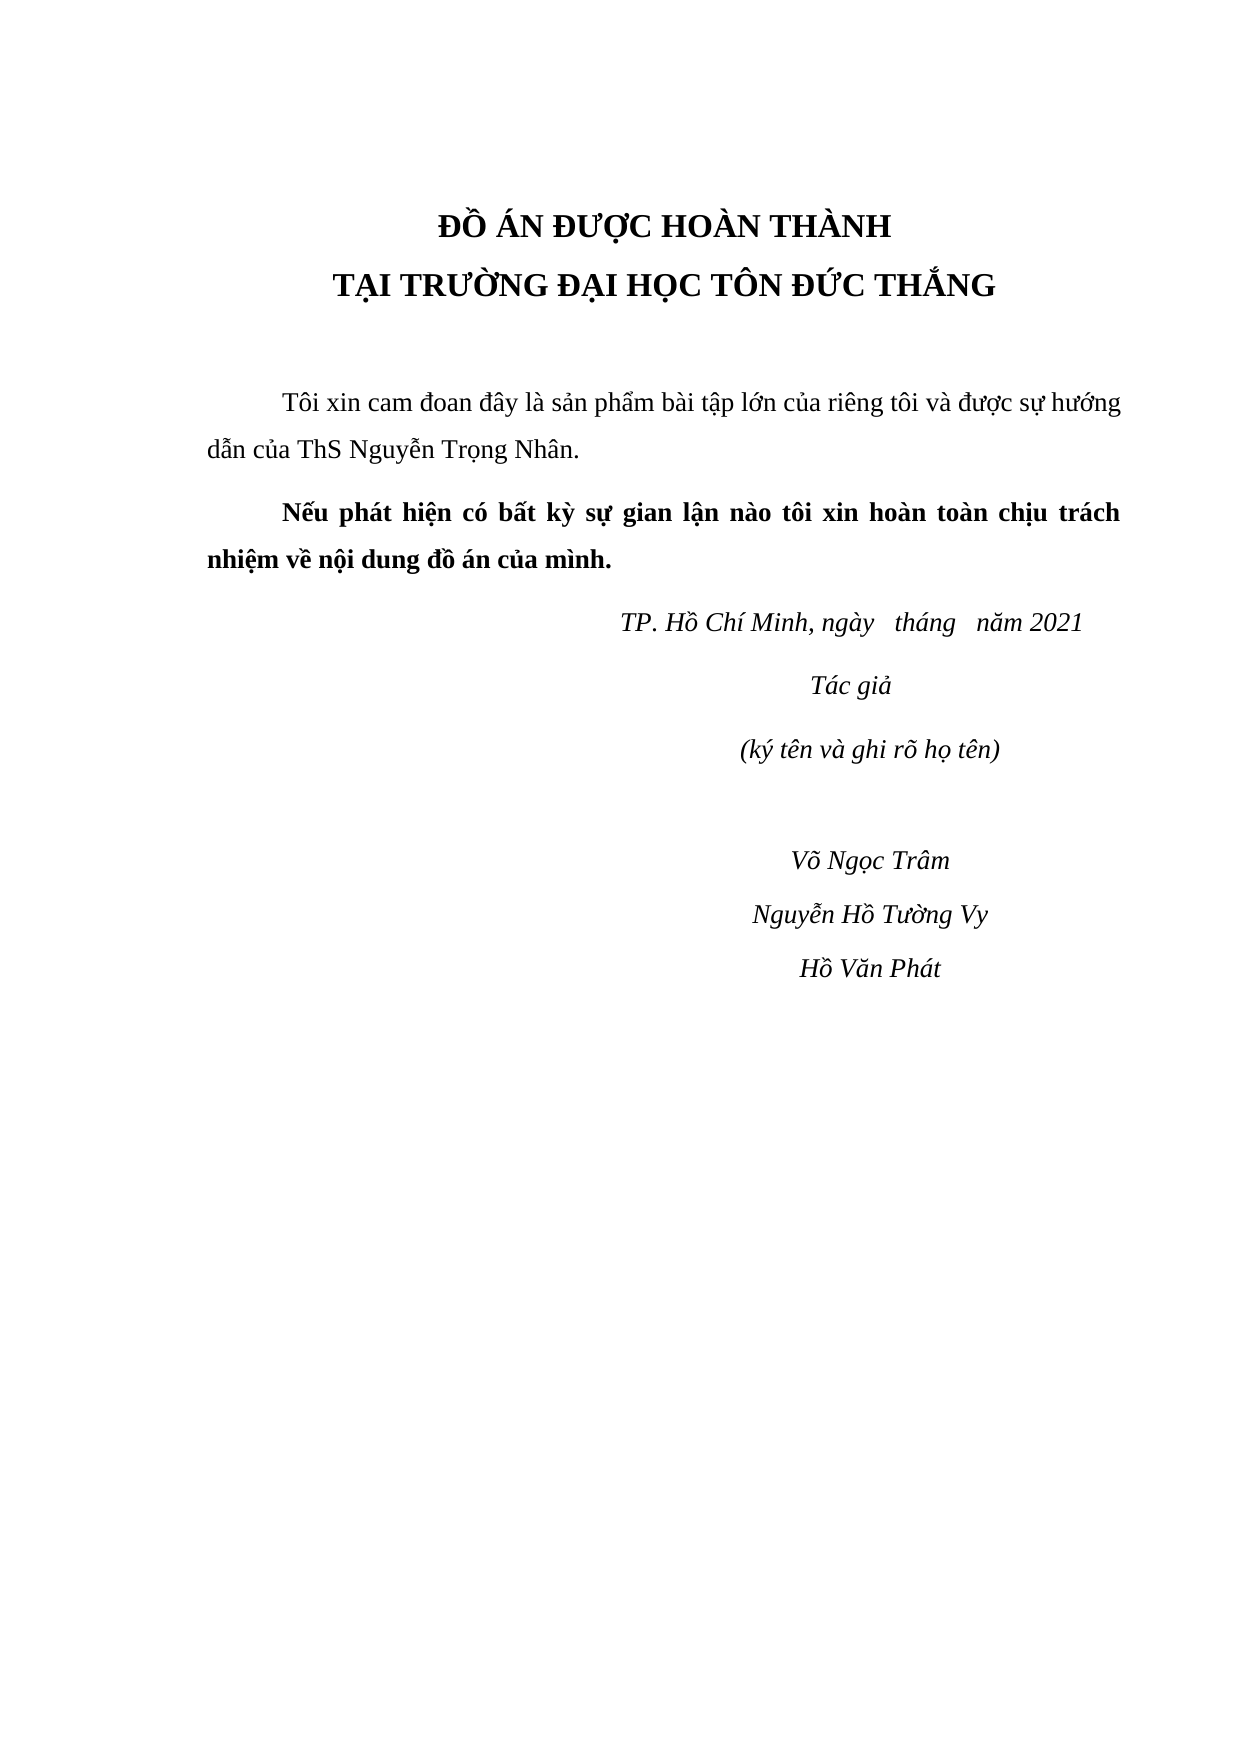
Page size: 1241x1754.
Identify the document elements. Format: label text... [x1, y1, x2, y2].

text TẠI TRƯỜNG ĐẠI HỌC TÔN ĐỨC THẮNG [207, 265, 1122, 303]
text Hồ Văn Phát [207, 952, 1122, 984]
text TP. Hồ Chí Minh, ngày tháng năm 2021 [582, 606, 1122, 637]
text Võ Ngọc Trâm [207, 844, 1122, 875]
text Nguyễn Hồ Tường Vy [207, 898, 1122, 929]
text Tôi xin cam đoan đây là sản phẩm bài tập lớn của riêng tôi và được sự hướng dẫn của ThS Nguyễn Trọng Nhân. [207, 386, 1122, 464]
text Nếu phát hiện có bất kỳ sự gian lận nào tôi xin hoàn toàn chịu trách nhiệm về nội dung đồ án của mình. [207, 496, 1122, 574]
text ĐỒ ÁN ĐƯỢC HOÀN THÀNH [207, 207, 1122, 245]
text Tác giả [582, 669, 1122, 701]
text (ký tên và ghi rõ họ tên) [207, 733, 1122, 764]
